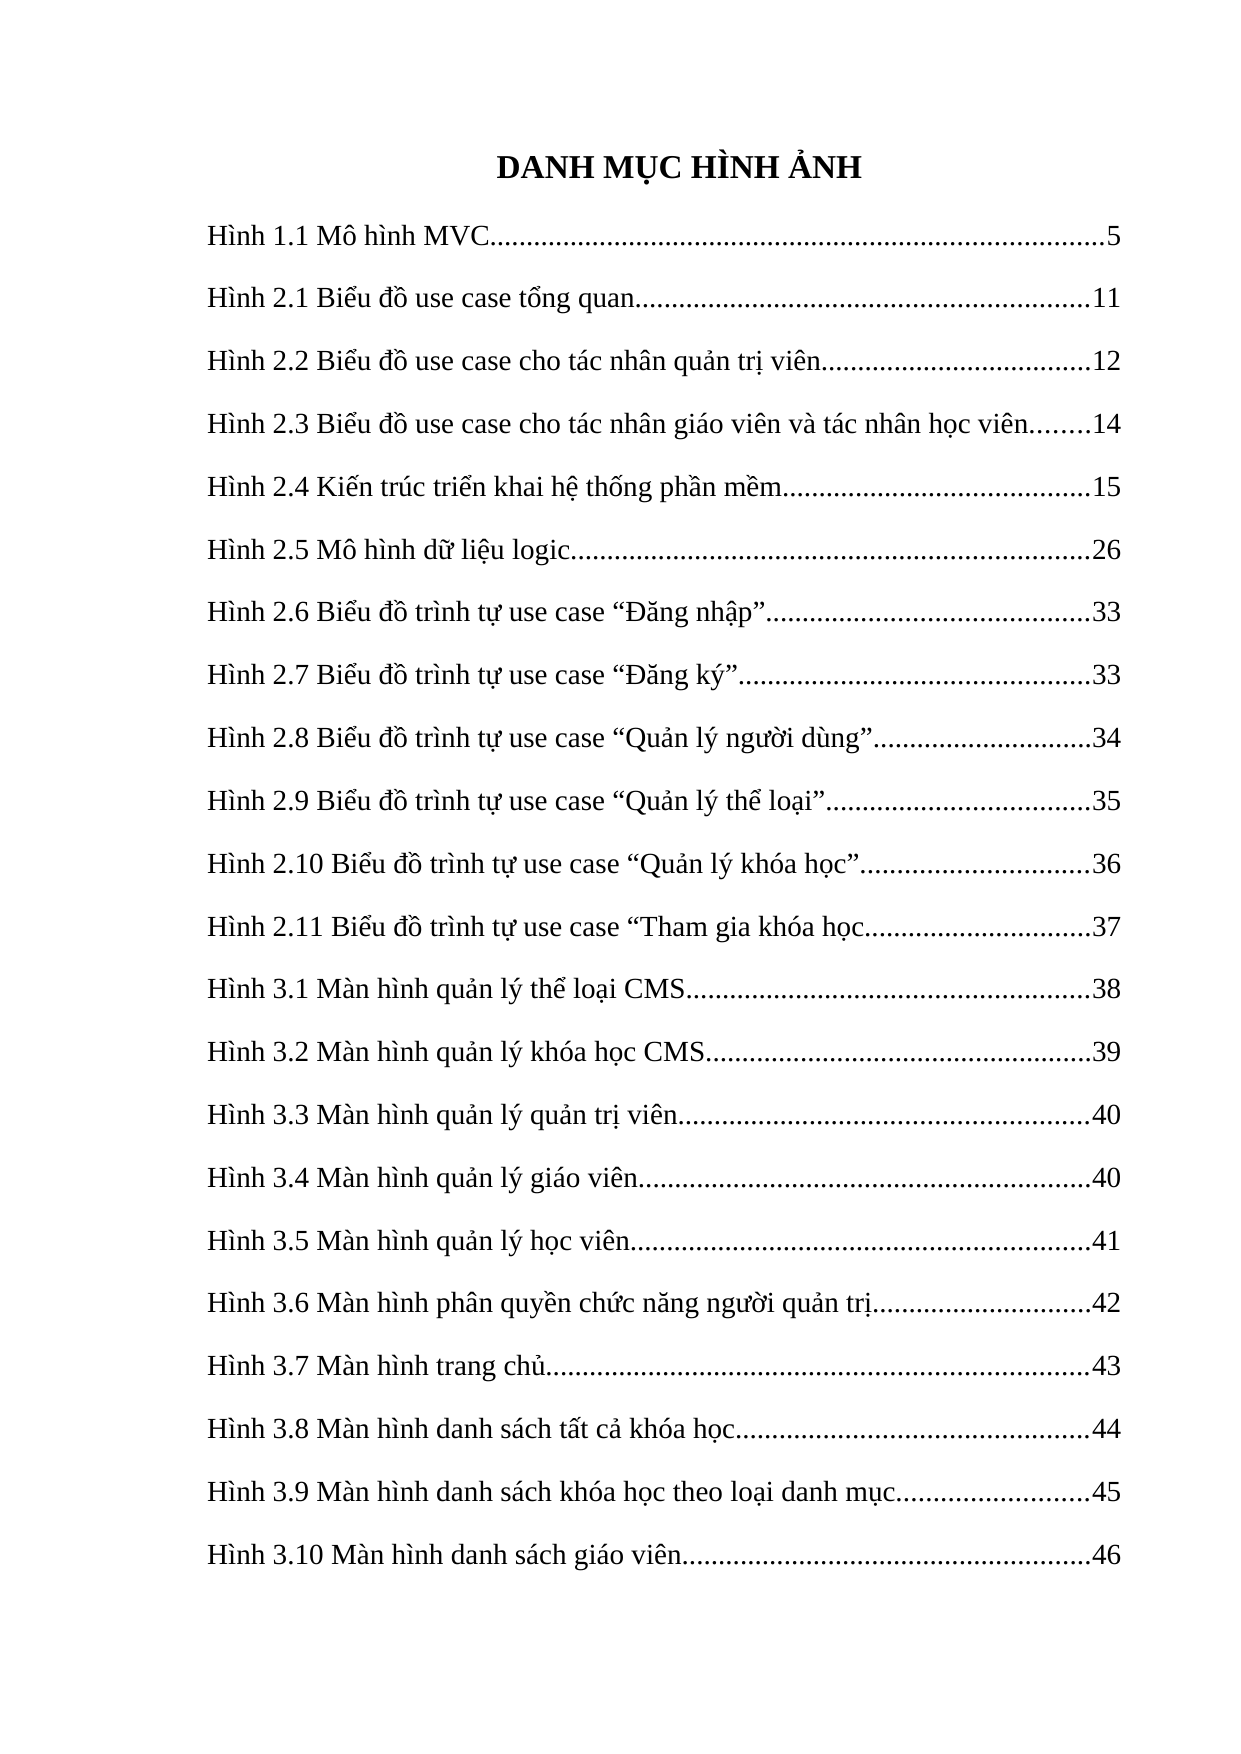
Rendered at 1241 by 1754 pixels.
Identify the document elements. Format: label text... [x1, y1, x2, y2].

text Hình 3.3 Màn hình quản lý quản trị viên 40 [207, 1097, 1122, 1131]
text Hình 2.8 Biểu đồ trình tự use case “Quản lý người dùng” 34 [207, 720, 1122, 754]
text Hình 1.1 Mô hình MVC 5 [207, 218, 1122, 251]
subtitle DANH MỤC HÌNH ẢNH [236, 148, 1122, 186]
text Hình 2.6 Biểu đồ trình tự use case “Đăng nhập” 33 [207, 594, 1122, 628]
text Hình 2.5 Mô hình dữ liệu logic 26 [207, 532, 1122, 565]
text Hình 3.10 Màn hình danh sách giáo viên 46 [207, 1537, 1122, 1570]
text Hình 2.2 Biểu đồ use case cho tác nhân quản trị viên 12 [207, 343, 1122, 377]
text Hình 2.1 Biểu đồ use case tổng quan 11 [207, 281, 1122, 314]
text Hình 3.4 Màn hình quản lý giáo viên 40 [207, 1160, 1122, 1193]
text Hình 2.4 Kiến trúc triển khai hệ thống phần mềm 15 [207, 469, 1122, 502]
text Hình 3.8 Màn hình danh sách tất cả khóa học 44 [207, 1411, 1122, 1445]
text Hình 3.7 Màn hình trang chủ 43 [207, 1348, 1122, 1382]
text Hình 2.9 Biểu đồ trình tự use case “Quản lý thể loại” 35 [207, 783, 1122, 817]
text Hình 3.2 Màn hình quản lý khóa học CMS 39 [207, 1034, 1122, 1068]
text Hình 2.7 Biểu đồ trình tự use case “Đăng ký” 33 [207, 657, 1122, 691]
text Hình 3.5 Màn hình quản lý học viên 41 [207, 1223, 1122, 1256]
text Hình 3.6 Màn hình phân quyền chức năng người quản trị 42 [207, 1286, 1122, 1319]
text Hình 2.11 Biểu đồ trình tự use case “Tham gia khóa học 37 [207, 909, 1122, 942]
text Hình 3.1 Màn hình quản lý thể loại CMS 38 [207, 971, 1122, 1005]
text Hình 3.9 Màn hình danh sách khóa học theo loại danh mục 45 [207, 1474, 1122, 1507]
text Hình 2.10 Biểu đồ trình tự use case “Quản lý khóa học” 36 [207, 846, 1122, 879]
text Hình 2.3 Biểu đồ use case cho tác nhân giáo viên và tác nhân học viên 14 [207, 406, 1122, 440]
